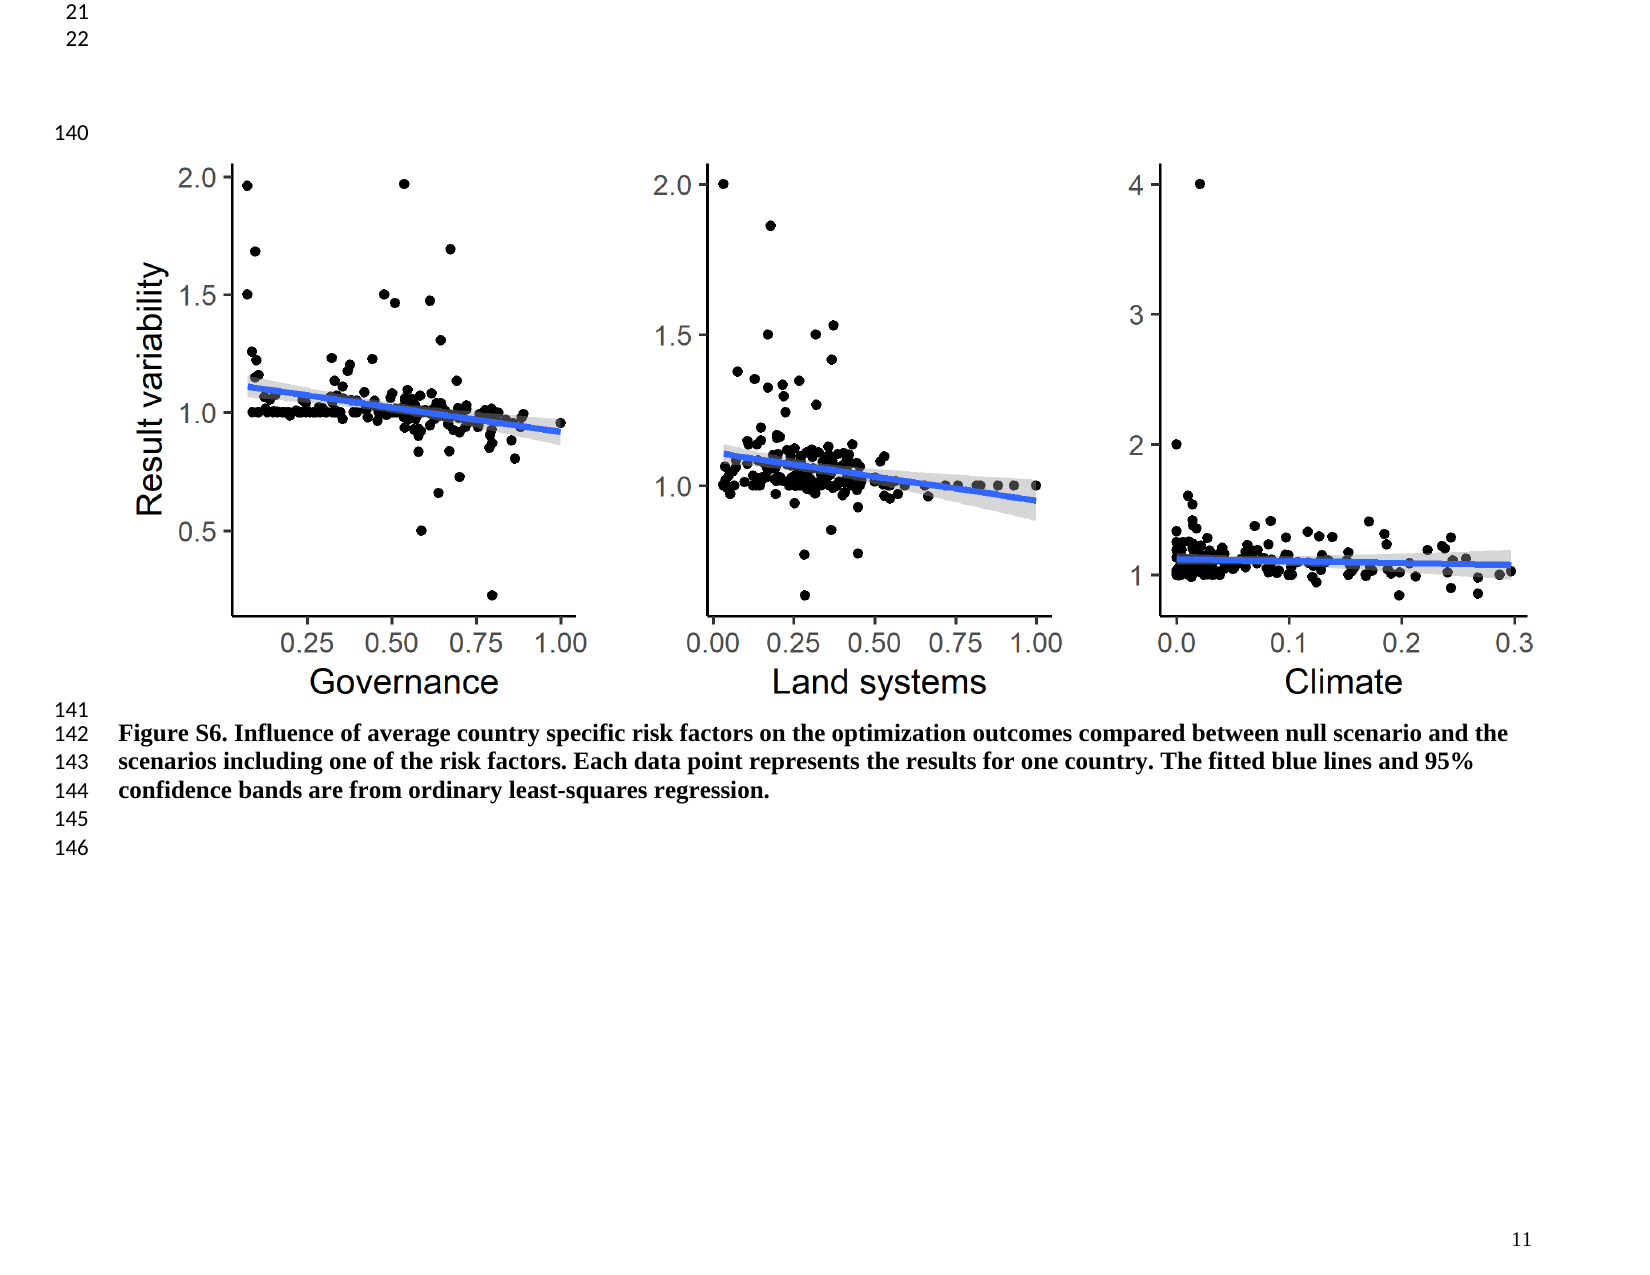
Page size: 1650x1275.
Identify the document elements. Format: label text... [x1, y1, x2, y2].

picture [118, 146, 1545, 718]
text Figure S6. Influence of average country specific risk factors on the optimization outcomes compared between null scenario and the scenarios including one of the risk factors. Each data point represents the results for one country. The fitted blue lines and 95% confidence bands are from ordinary least-squares regression. [118, 718, 1532, 804]
